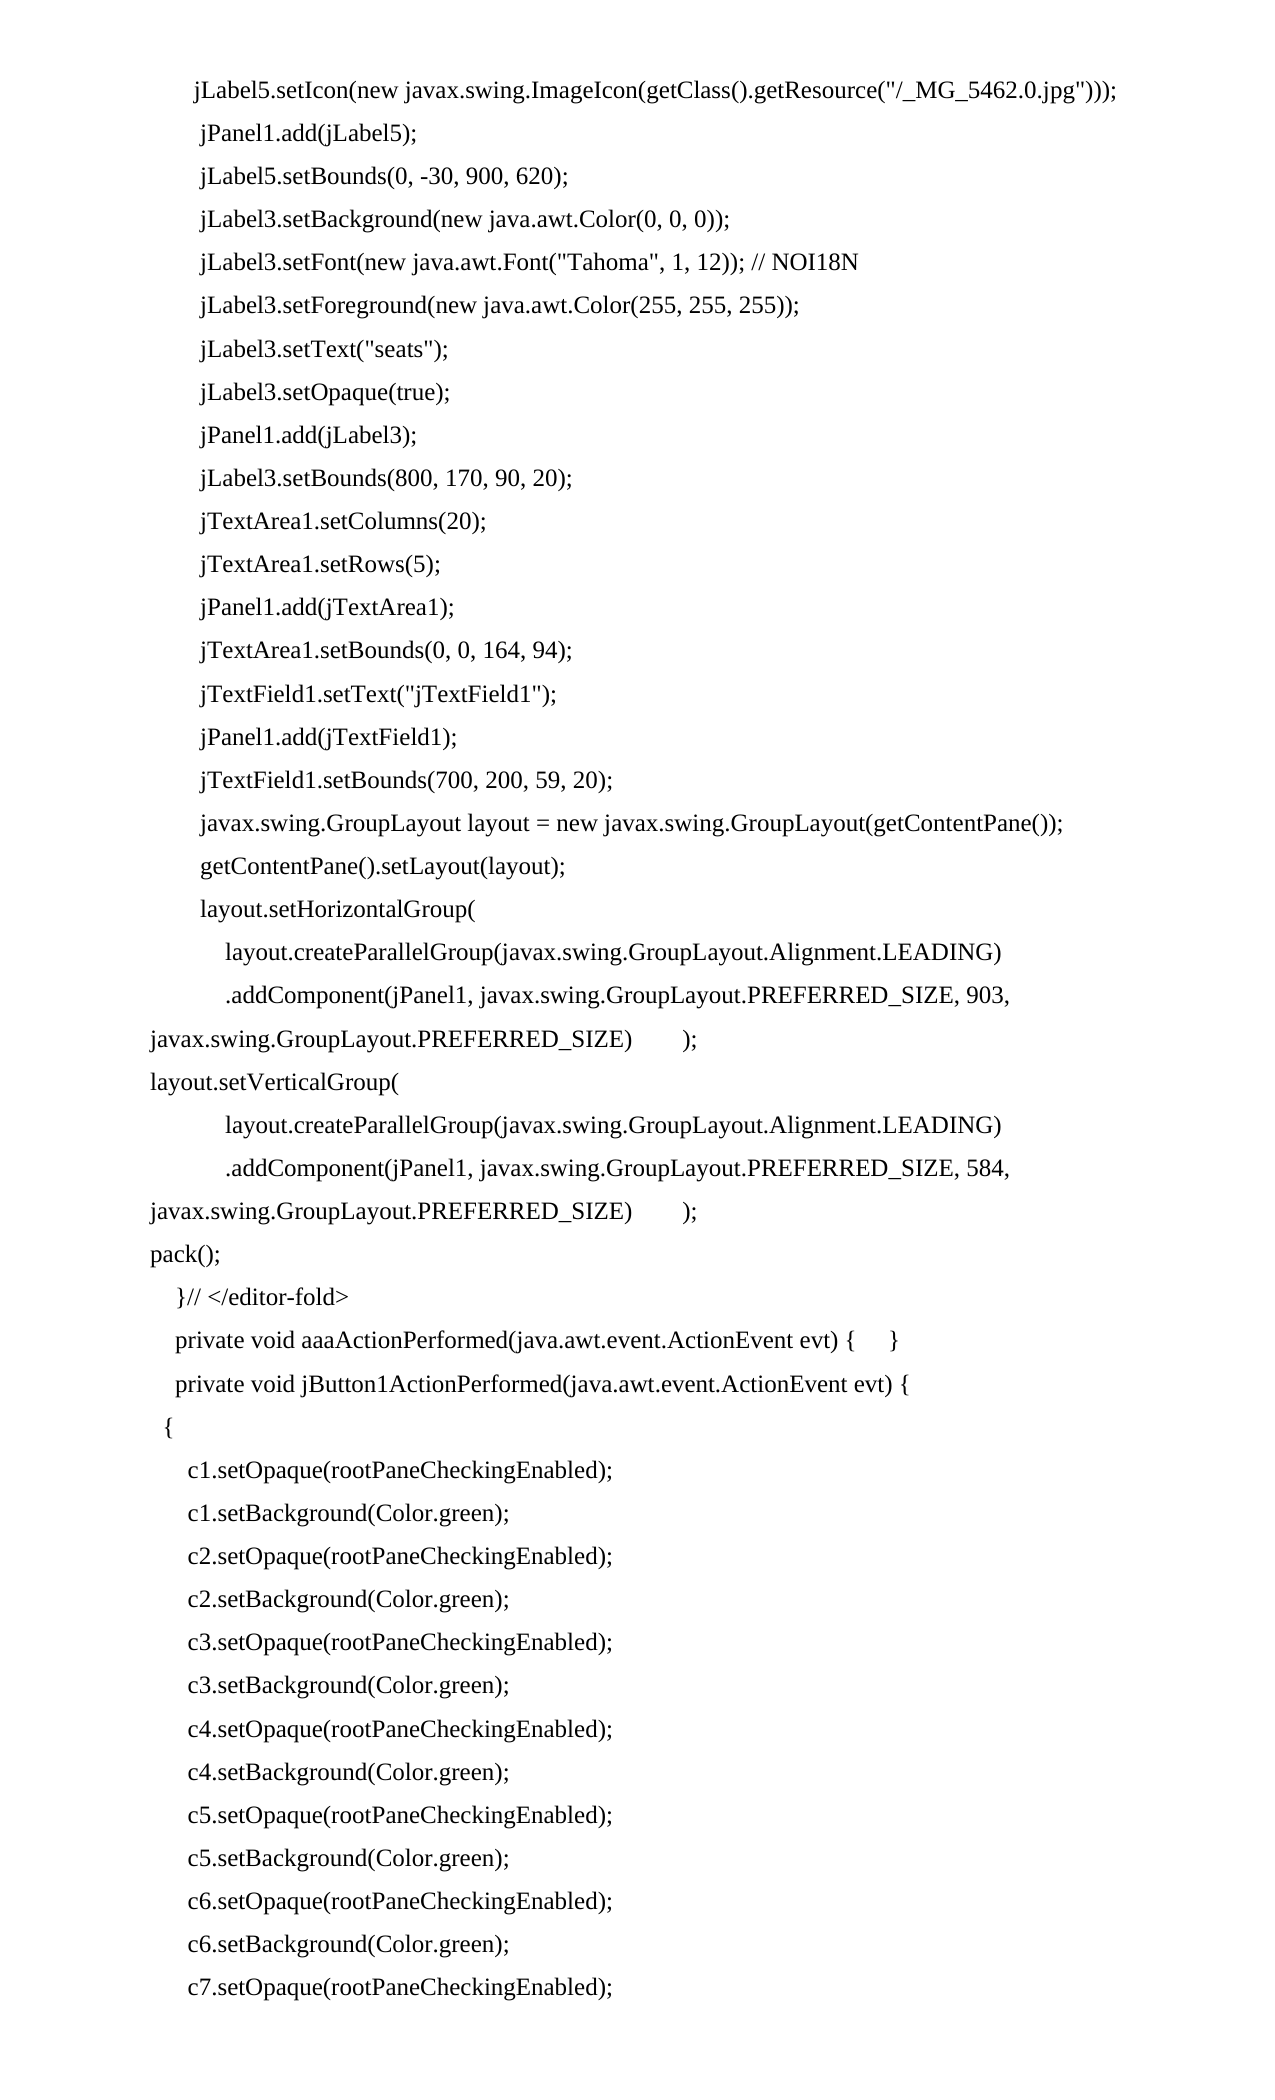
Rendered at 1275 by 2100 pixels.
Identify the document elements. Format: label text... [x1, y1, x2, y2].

list jLabel3.setOpaque(true); [150, 377, 1200, 406]
list layout.createParallelGroup(javax.swing.GroupLayout.Alignment.LEADING) [150, 937, 1200, 966]
list layout.createParallelGroup(javax.swing.GroupLayout.Alignment.LEADING) [150, 1110, 1200, 1139]
list javax.swing.GroupLayout layout = new javax.swing.GroupLayout(getContentPane()); [150, 808, 1200, 837]
list getContentPane().setLayout(layout); [150, 851, 1200, 880]
list layout.setHorizontalGroup( [150, 894, 1200, 923]
list layout.setVerticalGroup( [150, 1067, 1200, 1096]
list private void aaaActionPerformed(java.awt.event.ActionEvent evt) { } [150, 1326, 1200, 1354]
list jTextArea1.setColumns(20); [150, 506, 1200, 535]
list private void jButton1ActionPerformed(java.awt.event.ActionEvent evt) { [150, 1369, 1200, 1397]
list jPanel1.add(jLabel3); [150, 420, 1200, 449]
list jLabel3.setFont(new java.awt.Font("Tahoma", 1, 12)); // NOI18N [150, 247, 1200, 276]
list jLabel3.setText("seats"); [150, 334, 1200, 362]
list c1.setBackground(Color.green); [150, 1498, 1200, 1527]
list jTextField1.setText("jTextField1"); [150, 679, 1200, 707]
list c4.setOpaque(rootPaneCheckingEnabled); [150, 1714, 1200, 1742]
list }// </editor-fold> [150, 1282, 1200, 1311]
list jLabel5.setBounds(0, -30, 900, 620); [150, 161, 1200, 190]
list jTextField1.setBounds(700, 200, 59, 20); [150, 765, 1200, 794]
list c3.setBackground(Color.green); [150, 1671, 1200, 1699]
list jTextArea1.setRows(5); [150, 549, 1200, 578]
list jLabel5.setIcon(new javax.swing.ImageIcon(getClass().getResource("/_MG_5462.0.jpg"))); [150, 75, 1200, 104]
list c6.setOpaque(rootPaneCheckingEnabled); [150, 1886, 1200, 1915]
list jLabel3.setBackground(new java.awt.Color(0, 0, 0)); [150, 204, 1200, 233]
list .addComponent(jPanel1, javax.swing.GroupLayout.PREFERRED_SIZE, 903, javax.swing.GroupLayout.PREFERRED_SIZE) ); [150, 981, 1200, 1052]
list jLabel3.setBounds(800, 170, 90, 20); [150, 463, 1200, 492]
list jPanel1.add(jTextArea1); [150, 592, 1200, 621]
list c3.setOpaque(rootPaneCheckingEnabled); [150, 1627, 1200, 1656]
list c5.setOpaque(rootPaneCheckingEnabled); [150, 1800, 1200, 1829]
list jPanel1.add(jLabel5); [150, 118, 1200, 147]
list jTextArea1.setBounds(0, 0, 164, 94); [150, 636, 1200, 664]
list c2.setOpaque(rootPaneCheckingEnabled); [150, 1541, 1200, 1570]
list c5.setBackground(Color.green); [150, 1843, 1200, 1872]
list jPanel1.add(jTextField1); [150, 722, 1200, 751]
list c1.setOpaque(rootPaneCheckingEnabled); [150, 1455, 1200, 1484]
list c6.setBackground(Color.green); [150, 1929, 1200, 1958]
list jLabel3.setForeground(new java.awt.Color(255, 255, 255)); [150, 291, 1200, 319]
list { [150, 1412, 1200, 1441]
list c4.setBackground(Color.green); [150, 1757, 1200, 1786]
list c2.setBackground(Color.green); [150, 1584, 1200, 1613]
list pack(); [150, 1239, 1200, 1268]
list c7.setOpaque(rootPaneCheckingEnabled); [150, 1972, 1200, 2001]
list .addComponent(jPanel1, javax.swing.GroupLayout.PREFERRED_SIZE, 584, javax.swing.GroupLayout.PREFERRED_SIZE) ); [150, 1153, 1200, 1225]
